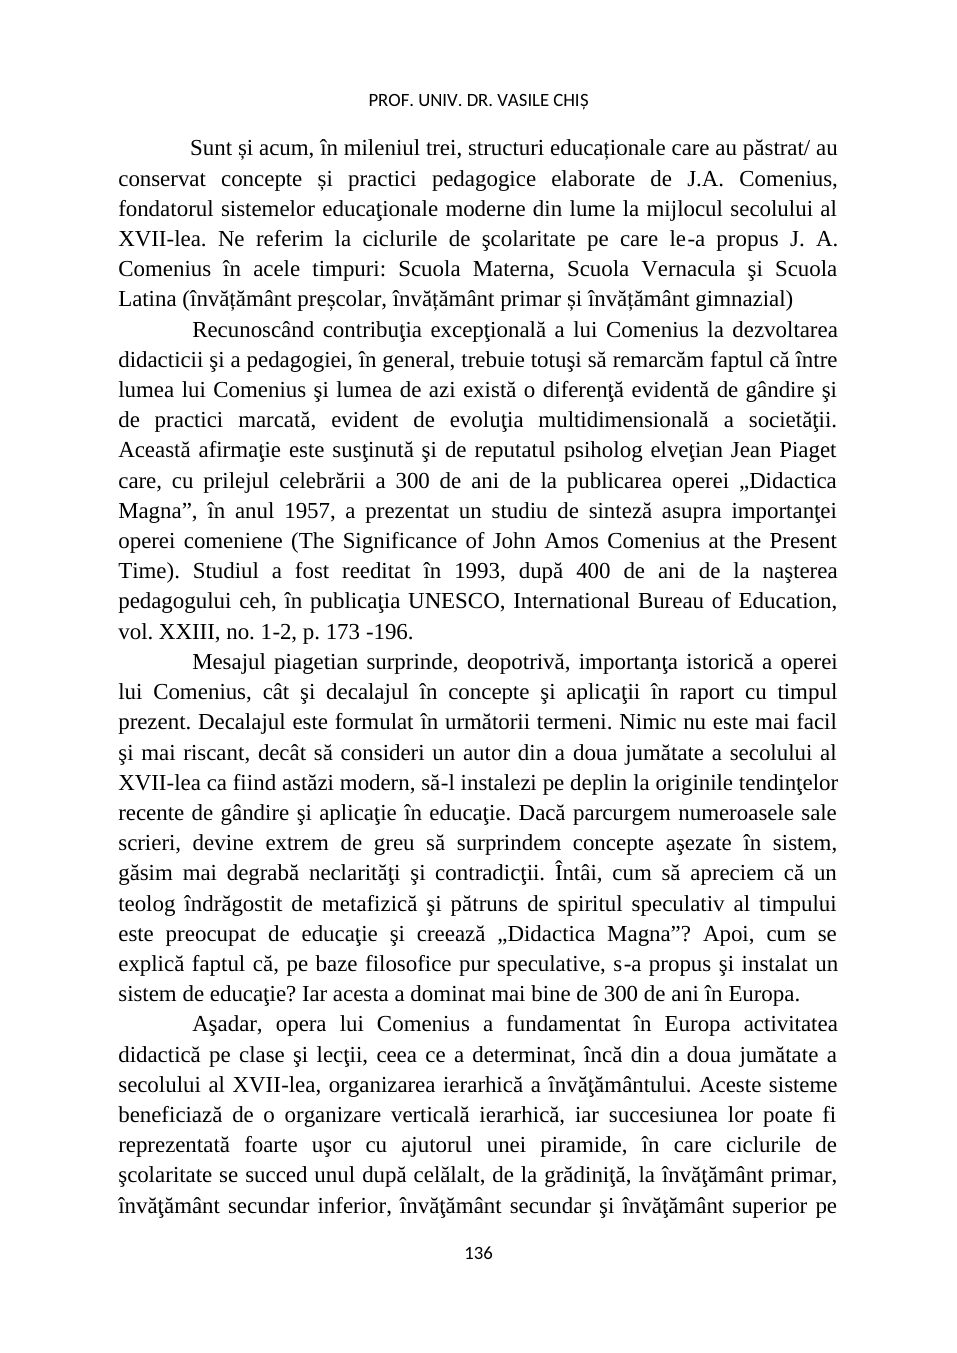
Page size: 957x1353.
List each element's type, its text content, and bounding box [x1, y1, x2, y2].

text Mesajul piagetian surprinde, deopotrivă, importanţa istorică a operei lui Comenius, cât şi decalajul în concepte şi aplicaţii în raport cu timpul prezent. Decalajul este formulat în următorii termeni. Nimic nu este mai facil şi mai riscant, decât să consideri un autor din a doua jumătate a secolului al XVII-lea ca fiind astăzi modern, să-l instalezi pe deplin la originile tendinţelor recente de gândire şi aplicaţie în educaţie. Dacă parcurgem numeroasele sale scrieri, devine extrem de greu să surprindem concepte aşezate în sistem, găsim mai degrabă neclarităţi şi contradicţii. Întâi, cum să apreciem că un teolog îndrăgostit de metafizică şi pătruns de spiritul speculativ al timpului este preocupat de educaţie şi creează „Didactica Magna”? Apoi, cum se explică faptul că, pe baze filosofice pur speculative, s-a propus şi instalat un sistem de educaţie? Iar acesta a dominat mai bine de 300 de ani în Europa. [118, 648, 838, 1007]
text Sunt și acum, în mileniul trei, structuri educaționale care au păstrat/ au conservat concepte și practici pedagogice elaborate de J.A. Comenius, fondatorul sistemelor educaţionale moderne din lume la mijlocul secolului al XVII-lea. Ne referim la ciclurile de şcolaritate pe care le-a propus J. A. Comenius în acele timpuri: Scuola Materna, Scuola Vernacula şi Scuola Latina (învățământ preșcolar, învățământ primar și învățământ gimnazial) [118, 134, 838, 312]
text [118, 1011, 838, 1218]
text Recunoscând contribuţia excepţională a lui Comenius la dezvoltarea didacticii şi a pedagogiei, în general, trebuie totuşi să remarcăm faptul că între lumea lui Comenius şi lumea de azi există o diferenţă evidentă de gândire şi de practici marcată, evident de evoluţia multidimensională a societăţii. Această afirmaţie este susţinută şi de reputatul psiholog elveţian Jean Piaget care, cu prilejul celebrării a 300 de ani de la publicarea operei „Didactica Magna”, în anul 1957, a prezentat un studiu de sinteză asupra importanţei operei comeniene (The Significance of John Amos Comenius at the Present Time). Studiul a fost reeditat în 1993, după 400 de ani de la naşterea pedagogului ceh, în publicaţia UNESCO, International Bureau of Education, vol. XXIII, no. 1-2, p. 173 -196. [118, 316, 838, 644]
